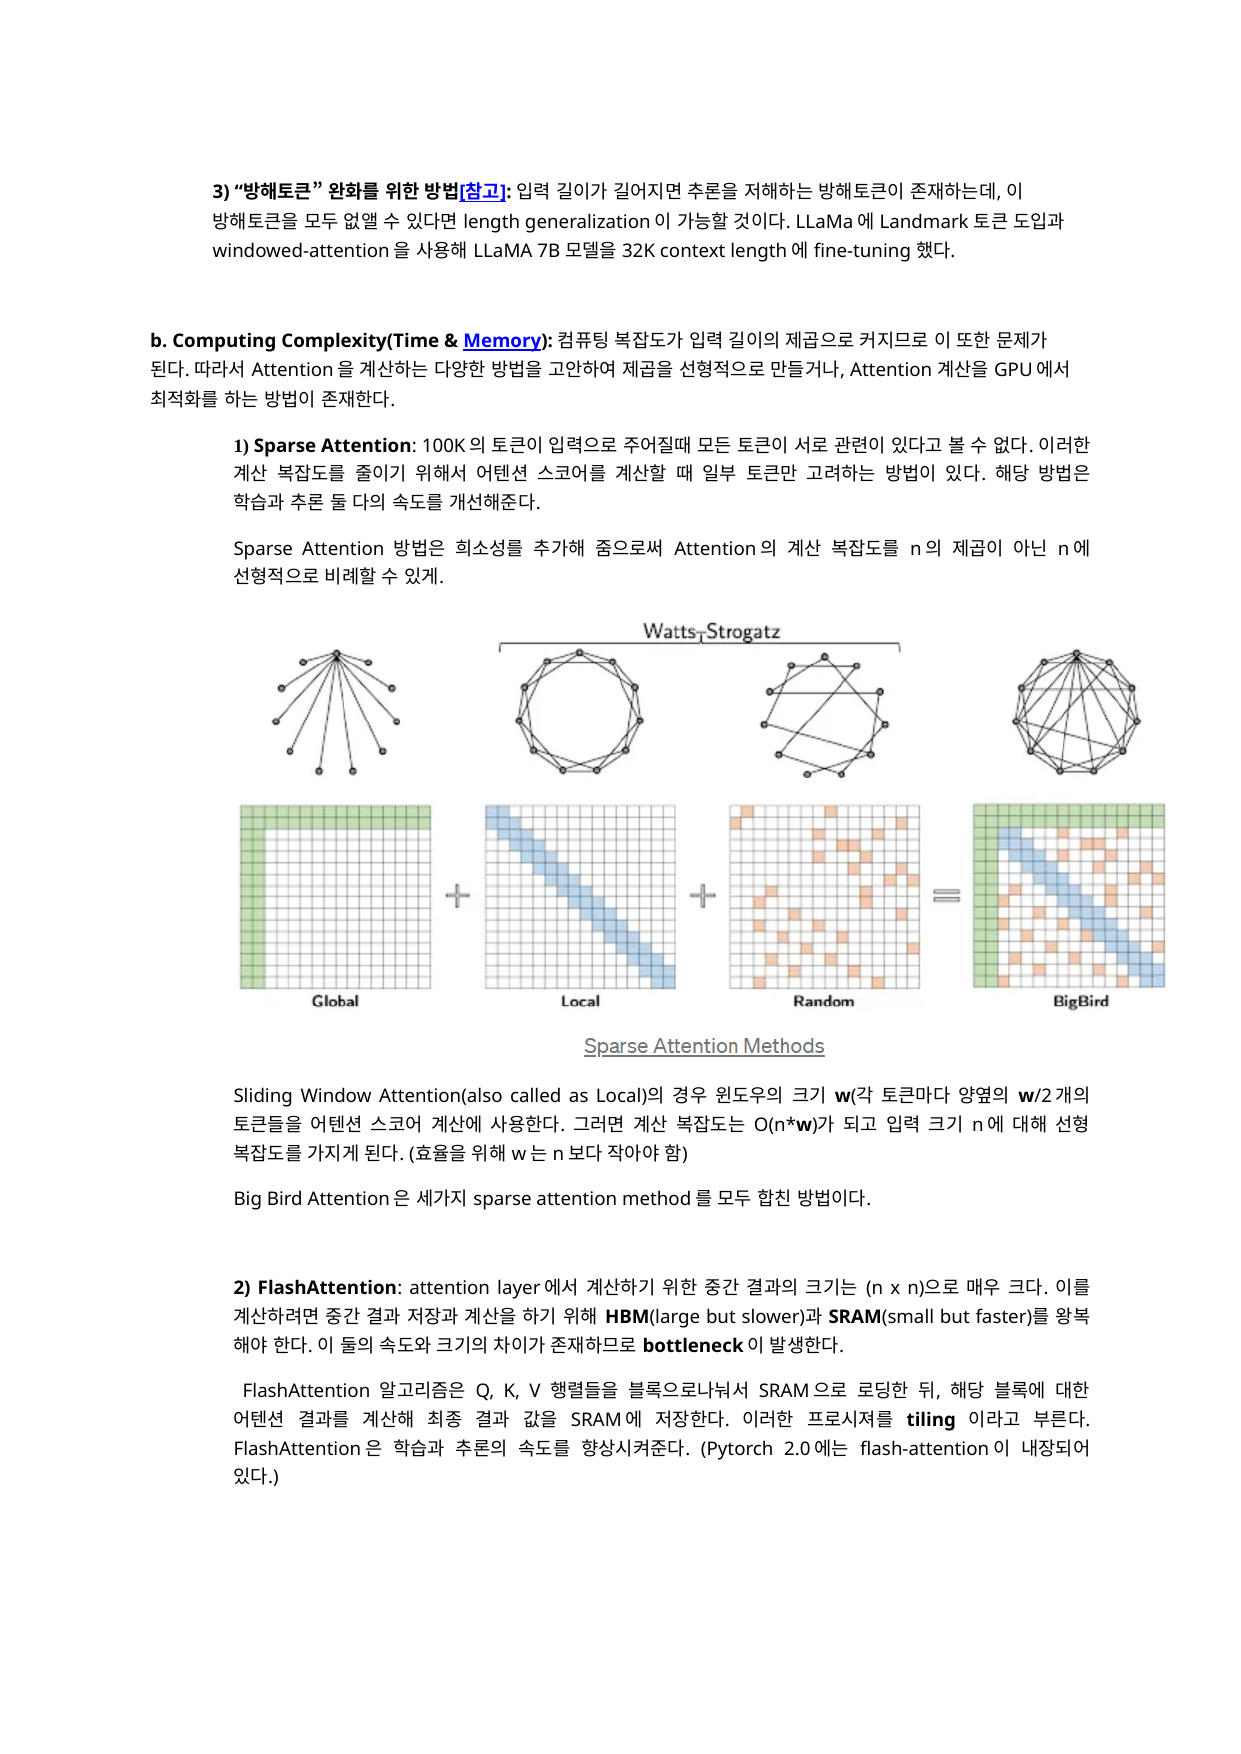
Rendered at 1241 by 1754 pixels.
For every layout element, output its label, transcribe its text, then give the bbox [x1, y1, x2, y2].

text Sliding Window Attention(also called as Local)의 경우 윈도우의 크기 w(각 토큰마다 양옆의 w/2개의 토큰들을 어텐션 스코어 계산에 사용한다. 그러면 계산 복잡도는 O(n*w)가 되고 입력 크기 n에 대해 선형 복잡도를 가지게 된다. (효율을 위해 w는 n보다 작아야 함) [233, 1081, 1090, 1166]
text 2) FlashAttention: attention layer에서 계산하기 위한 중간 결과의 크기는 (n x n)으로 매우 크다. 이를 계산하려면 중간 결과 저장과 계산을 하기 위해 HBM(large but slower)과 SRAM(small but faster)를 왕복 해야 한다. 이 둘의 속도와 크기의 차이가 존재하므로 bottleneck이 발생한다. [233, 1273, 1090, 1358]
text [212, 177, 1090, 263]
text Big Bird Attention은 세가지 sparse attention method를 모두 합친 방법이다. [233, 1184, 1090, 1211]
text b. Computing Complexity(Time & Memory): 컴퓨팅 복잡도가 입력 길이의 제곱으로 커지므로 이 또한 문제가 된다. 따라서 Attention을 계산하는 다양한 방법을 고안하여 제곱을 선형적으로 만들거나, Attention 계산을 GPU에서 최적화를 하는 방법이 존재한다. [150, 326, 1090, 412]
text FlashAttention 알고리즘은 Q, K, V 행렬들을 블록으로나눠서 SRAM으로 로딩한 뒤, 해당 블록에 대한 어텐션 결과를 계산해 최종 결과 값을 SRAM에 저장한다. 이러한 프로시져를 tiling 이라고 부른다. FlashAttention은 학습과 추론의 속도를 향상시켜준다. (Pytorch 2.0에는 flash-attention이 내장되어 있다.) [233, 1376, 1090, 1489]
text 1) Sparse Attention: 100K의 토큰이 입력으로 주어질때 모든 토큰이 서로 관련이 있다고 볼 수 없다. 이러한 계산 복잡도를 줄이기 위해서 어텐션 스코어를 계산할 때 일부 토큰만 고려하는 방법이 있다. 해당 방법은 학습과 추론 둘 다의 속도를 개선해준다. [233, 430, 1090, 515]
picture [233, 607, 1174, 1063]
text Sparse Attention 방법은 희소성를 추가해 줌으로써 Attention의 계산 복잡도를 n의 제곱이 아닌 n에 선형적으로 비례할 수 있게. [233, 533, 1090, 589]
